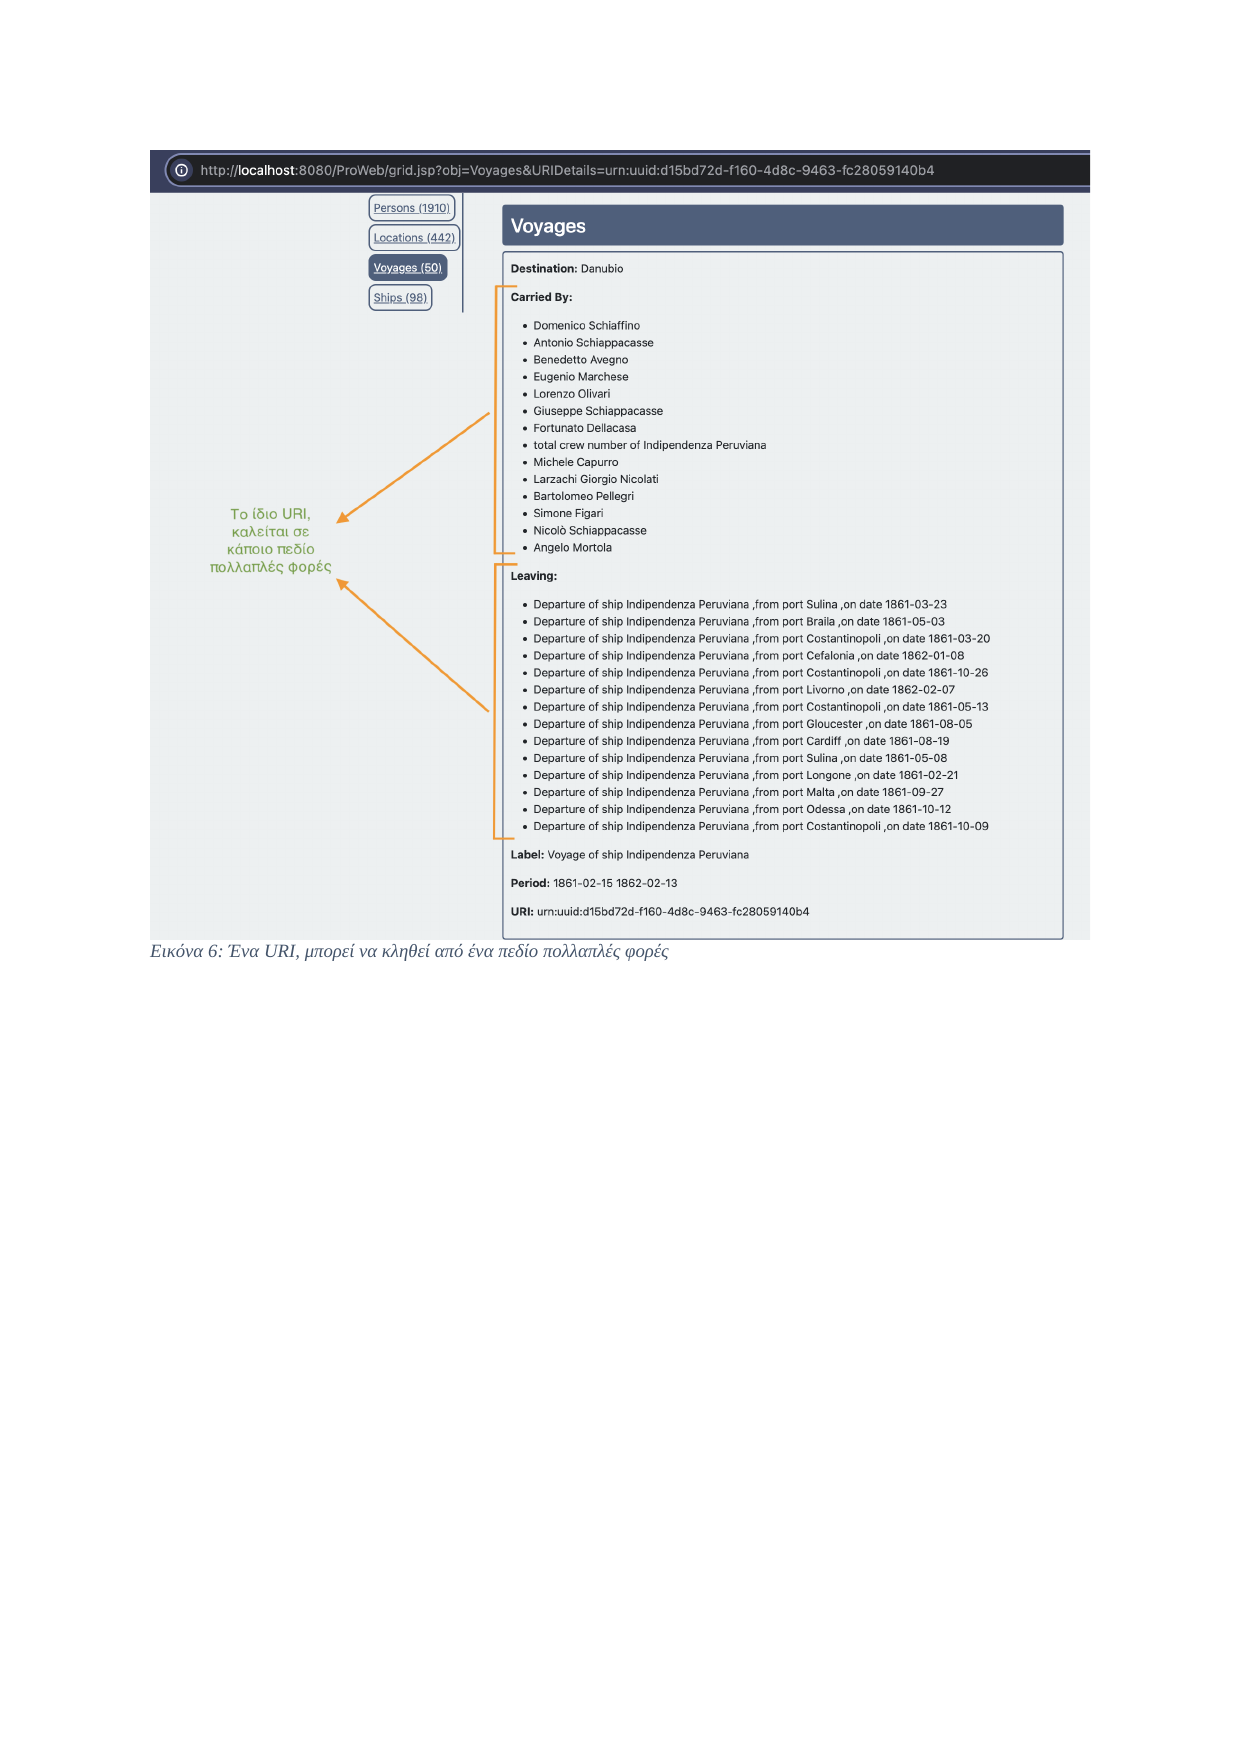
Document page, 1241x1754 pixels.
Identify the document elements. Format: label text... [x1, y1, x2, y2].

text Εικόνα 6: Ένα URI, μπορεί να κληθεί από ένα πεδίο πολλαπλές φορές [150, 940, 1090, 961]
picture [150, 150, 1091, 940]
